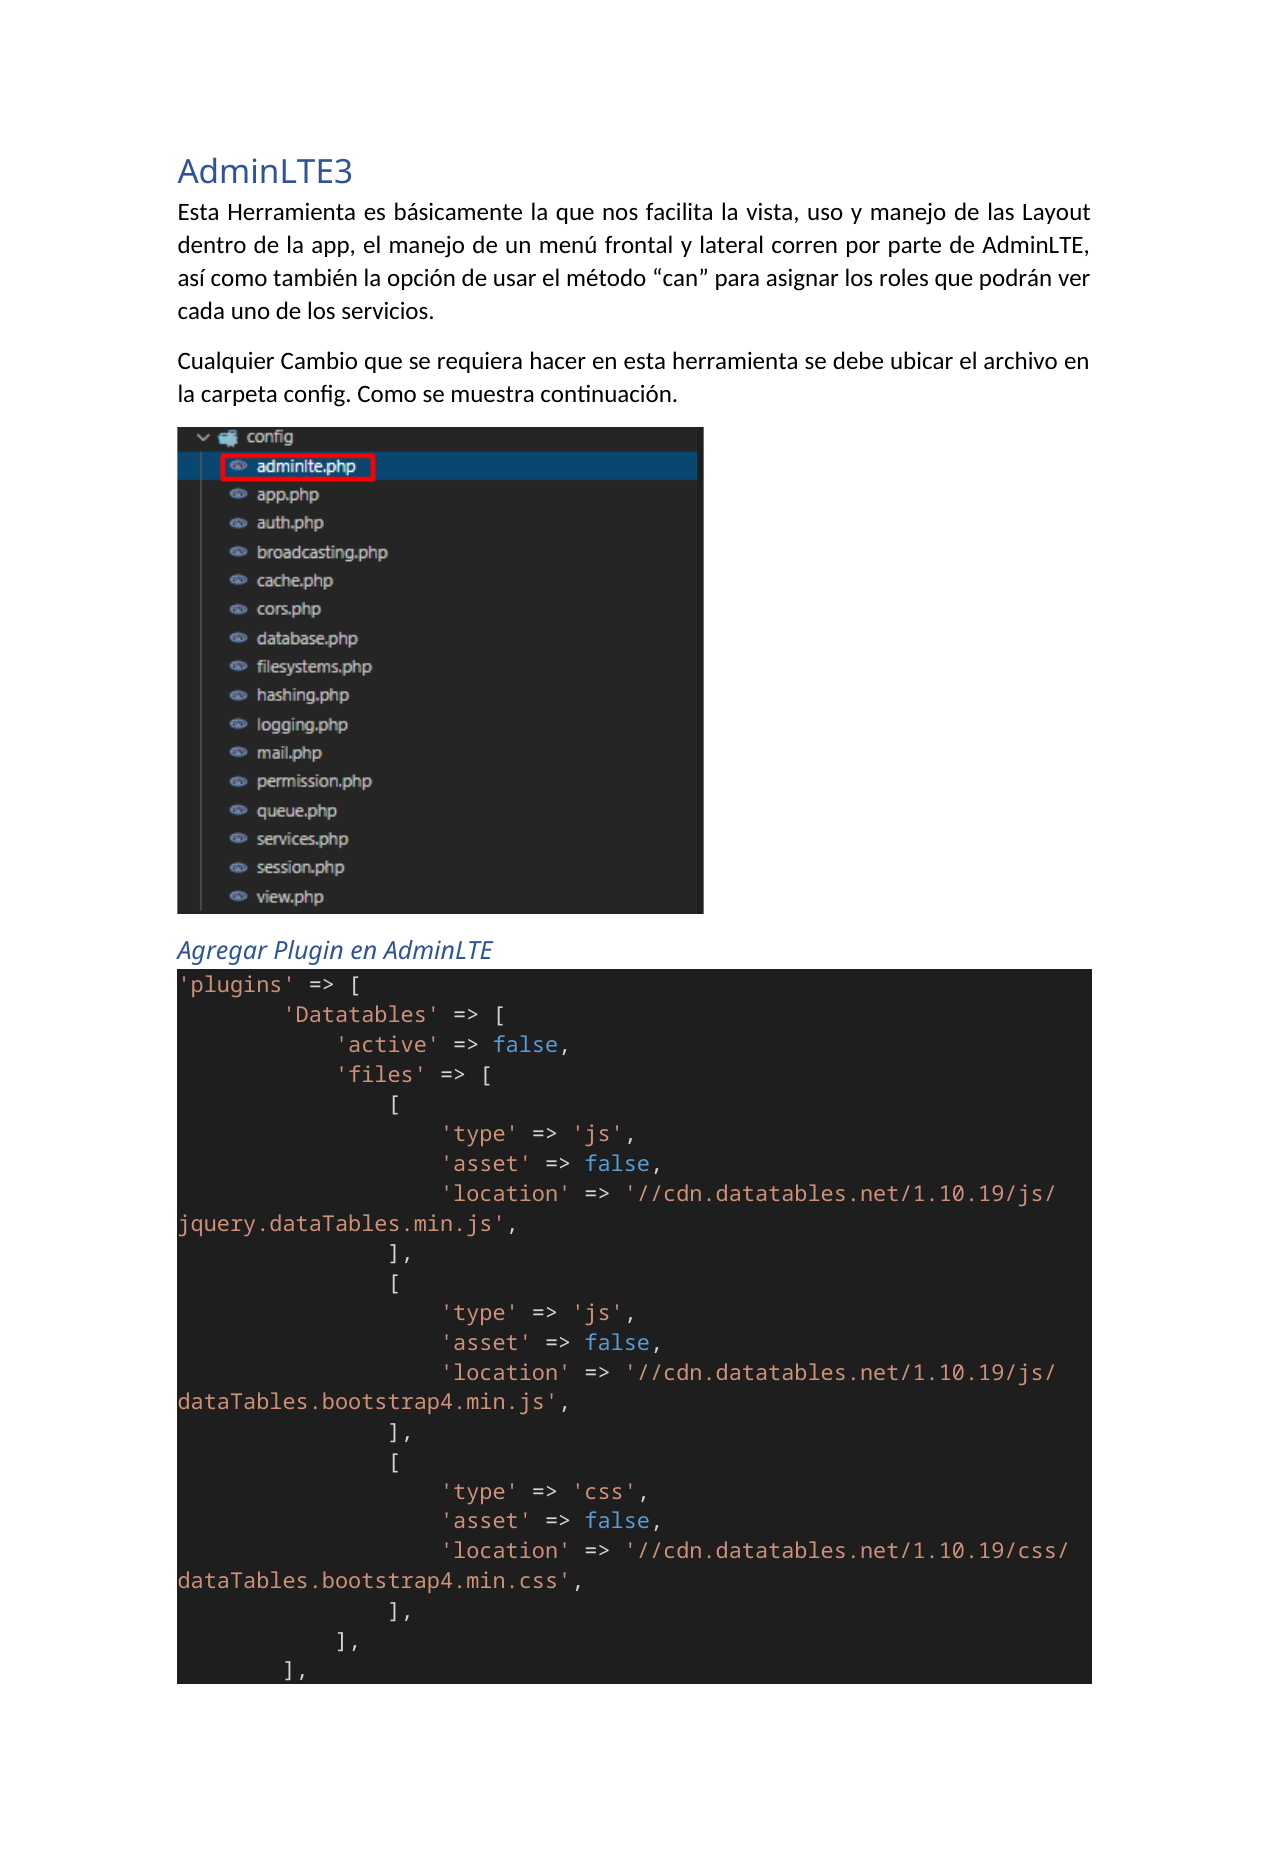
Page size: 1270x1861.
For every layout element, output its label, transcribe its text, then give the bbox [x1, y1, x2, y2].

subtitle Agregar Plugin en AdminLTE [177, 932, 1092, 966]
text 'type' => 'js', [177, 1297, 1092, 1327]
text 'location' => '//cdn.datatables.net/1.10.19/css/dataTables.bootstrap4.min.css', [177, 1535, 1092, 1595]
text 'active' => false, [177, 1029, 1092, 1058]
text 'type' => 'js', [177, 1118, 1092, 1148]
text 'asset' => false, [177, 1505, 1092, 1535]
text ], [177, 1416, 1092, 1446]
text 'type' => 'css', [177, 1476, 1092, 1505]
text 'plugins' => [ [177, 969, 1092, 999]
subtitle AdminLTE3 [177, 148, 1092, 193]
text Cualquier Cambio que se requiera hacer en esta herramienta se debe ubicar el archivo en la carpeta config. Como se muestra continuación. [177, 345, 1092, 408]
text Esta Herramienta es básicamente la que nos facilita la vista, uso y manejo de las Layout dentro de la app, el manejo de un menú frontal y lateral corren por parte de AdminLTE, así como también la opción de usar el método “can” para asignar los roles que podrán ver cada uno de los servicios. [177, 197, 1092, 326]
text 'asset' => false, [177, 1148, 1092, 1178]
text [ [177, 1446, 1092, 1476]
text [ [177, 1088, 1092, 1118]
text 'location' => '//cdn.datatables.net/1.10.19/js/jquery.dataTables.min.js', [177, 1178, 1092, 1237]
text 'asset' => false, [177, 1327, 1092, 1356]
text ], [177, 1595, 1092, 1624]
text 'Datatables' => [ [177, 999, 1092, 1029]
text ], [177, 1237, 1092, 1267]
picture [177, 427, 704, 914]
text ], [177, 1654, 1092, 1684]
text 'location' => '//cdn.datatables.net/1.10.19/js/dataTables.bootstrap4.min.js', [177, 1356, 1092, 1416]
text 'files' => [ [177, 1058, 1092, 1088]
text ], [177, 1624, 1092, 1654]
text [ [177, 1267, 1092, 1297]
